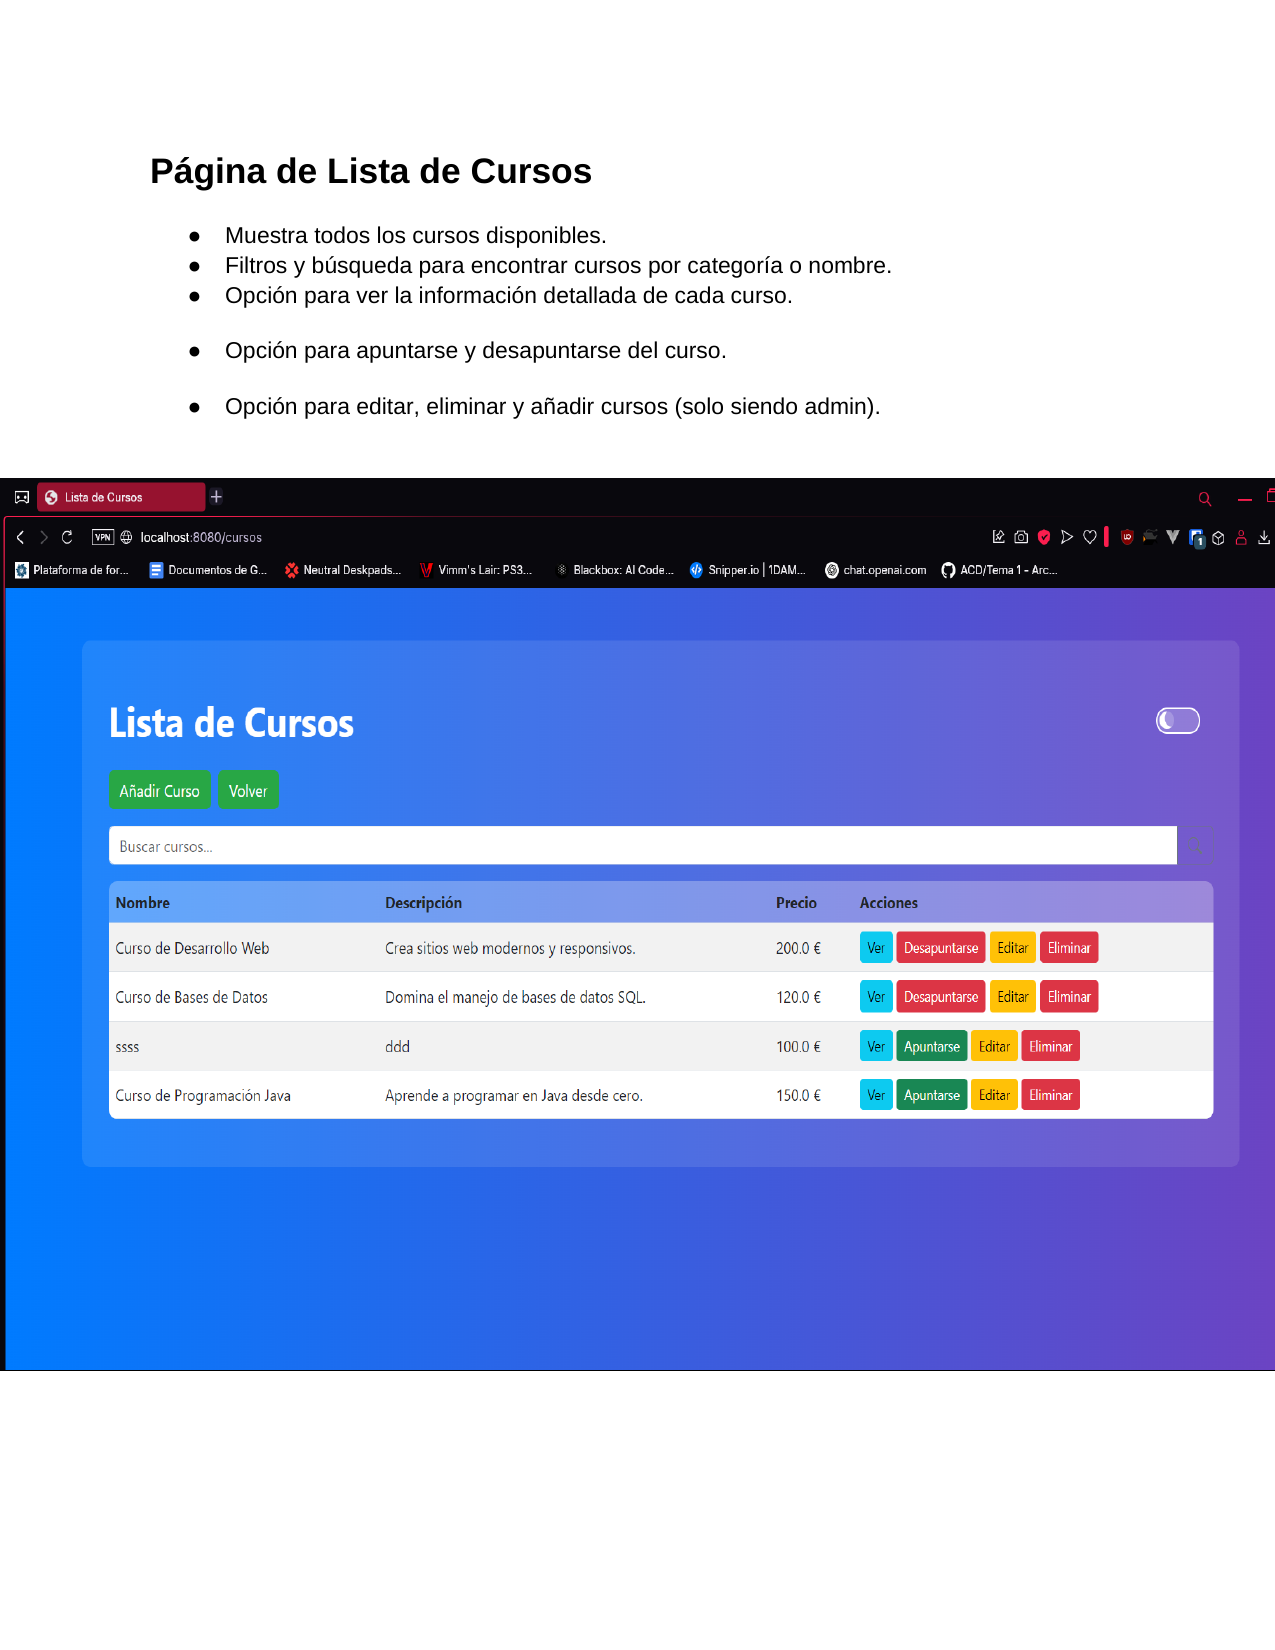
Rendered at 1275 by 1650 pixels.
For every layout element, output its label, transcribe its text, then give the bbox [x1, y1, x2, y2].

list Muestra todos los cursos disponibles. [187, 222, 1125, 248]
list Opción para ver la información detallada de cada curso. [187, 282, 1125, 308]
list Opción para editar, eliminar y añadir cursos (solo siendo admin). [187, 393, 1125, 419]
subtitle Página de Lista de Cursos [150, 150, 1125, 191]
list Opción para apuntarse y desapuntarse del curso. [187, 337, 1125, 364]
picture [0, 478, 1275, 1371]
list Filtros y búsqueda para encontrar cursos por categoría o nombre. [187, 252, 1125, 278]
